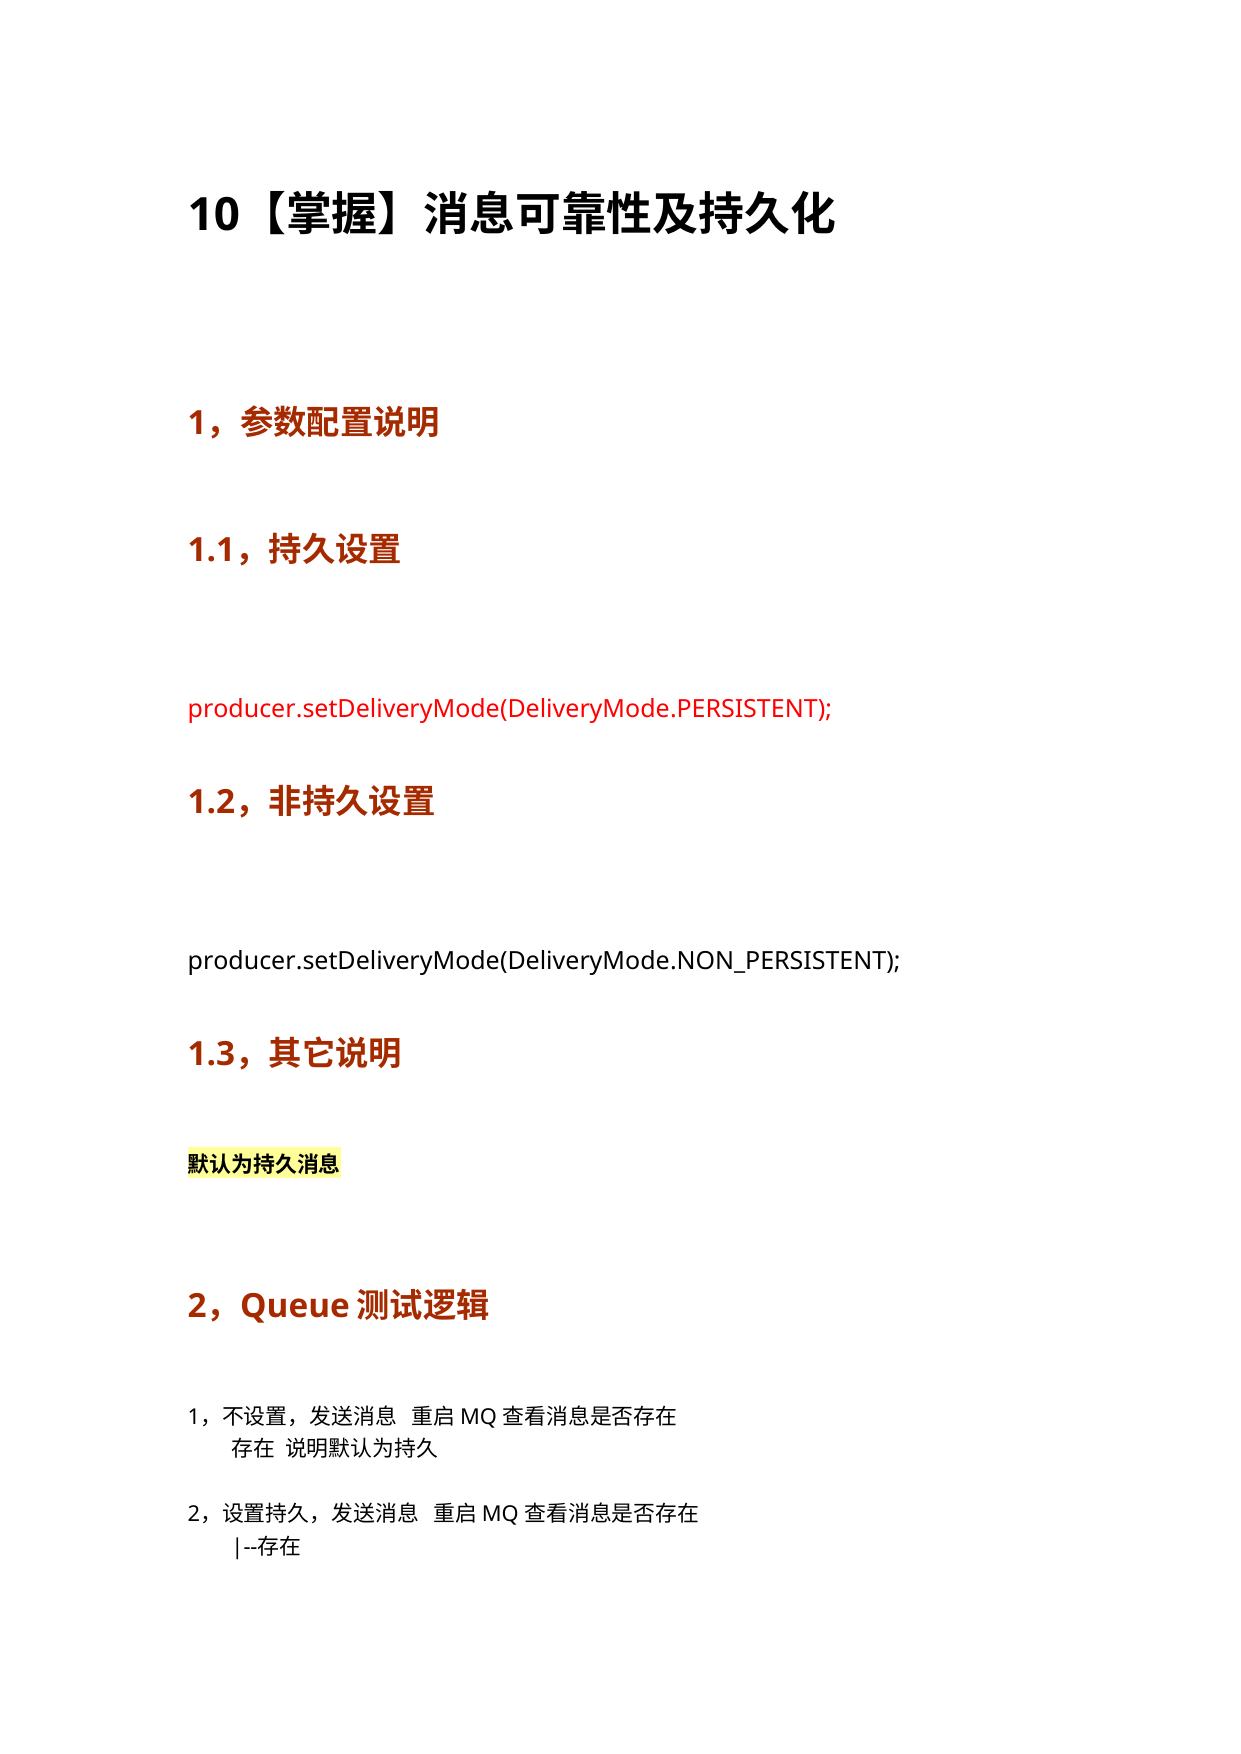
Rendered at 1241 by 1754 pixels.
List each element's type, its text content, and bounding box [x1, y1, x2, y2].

text producer.setDeliveryMode(DeliveryMode.NON_PERSISTENT); [187, 927, 1053, 992]
text 2，设置持久，发送消息 重启MQ 查看消息是否存在 [187, 1496, 1053, 1528]
subtitle 1.1，持久设置 [187, 515, 1053, 580]
text producer.setDeliveryMode(DeliveryMode.PERSISTENT); [187, 675, 1053, 740]
text 存在 说明默认为持久 [187, 1431, 1053, 1463]
subtitle 10【掌握】消息可靠性及持久化 [187, 162, 1053, 259]
subtitle 1，参数配置说明 [187, 388, 1053, 453]
subtitle 2，Queue测试逻辑 [187, 1271, 1053, 1336]
subtitle 1.2，非持久设置 [187, 767, 1053, 832]
text 默认为持久消息 [187, 1146, 1053, 1179]
text 1，不设置，发送消息 重启MQ 查看消息是否存在 [187, 1398, 1053, 1431]
subtitle 1.3，其它说明 [187, 1019, 1053, 1084]
text |--存在 [187, 1528, 1053, 1561]
